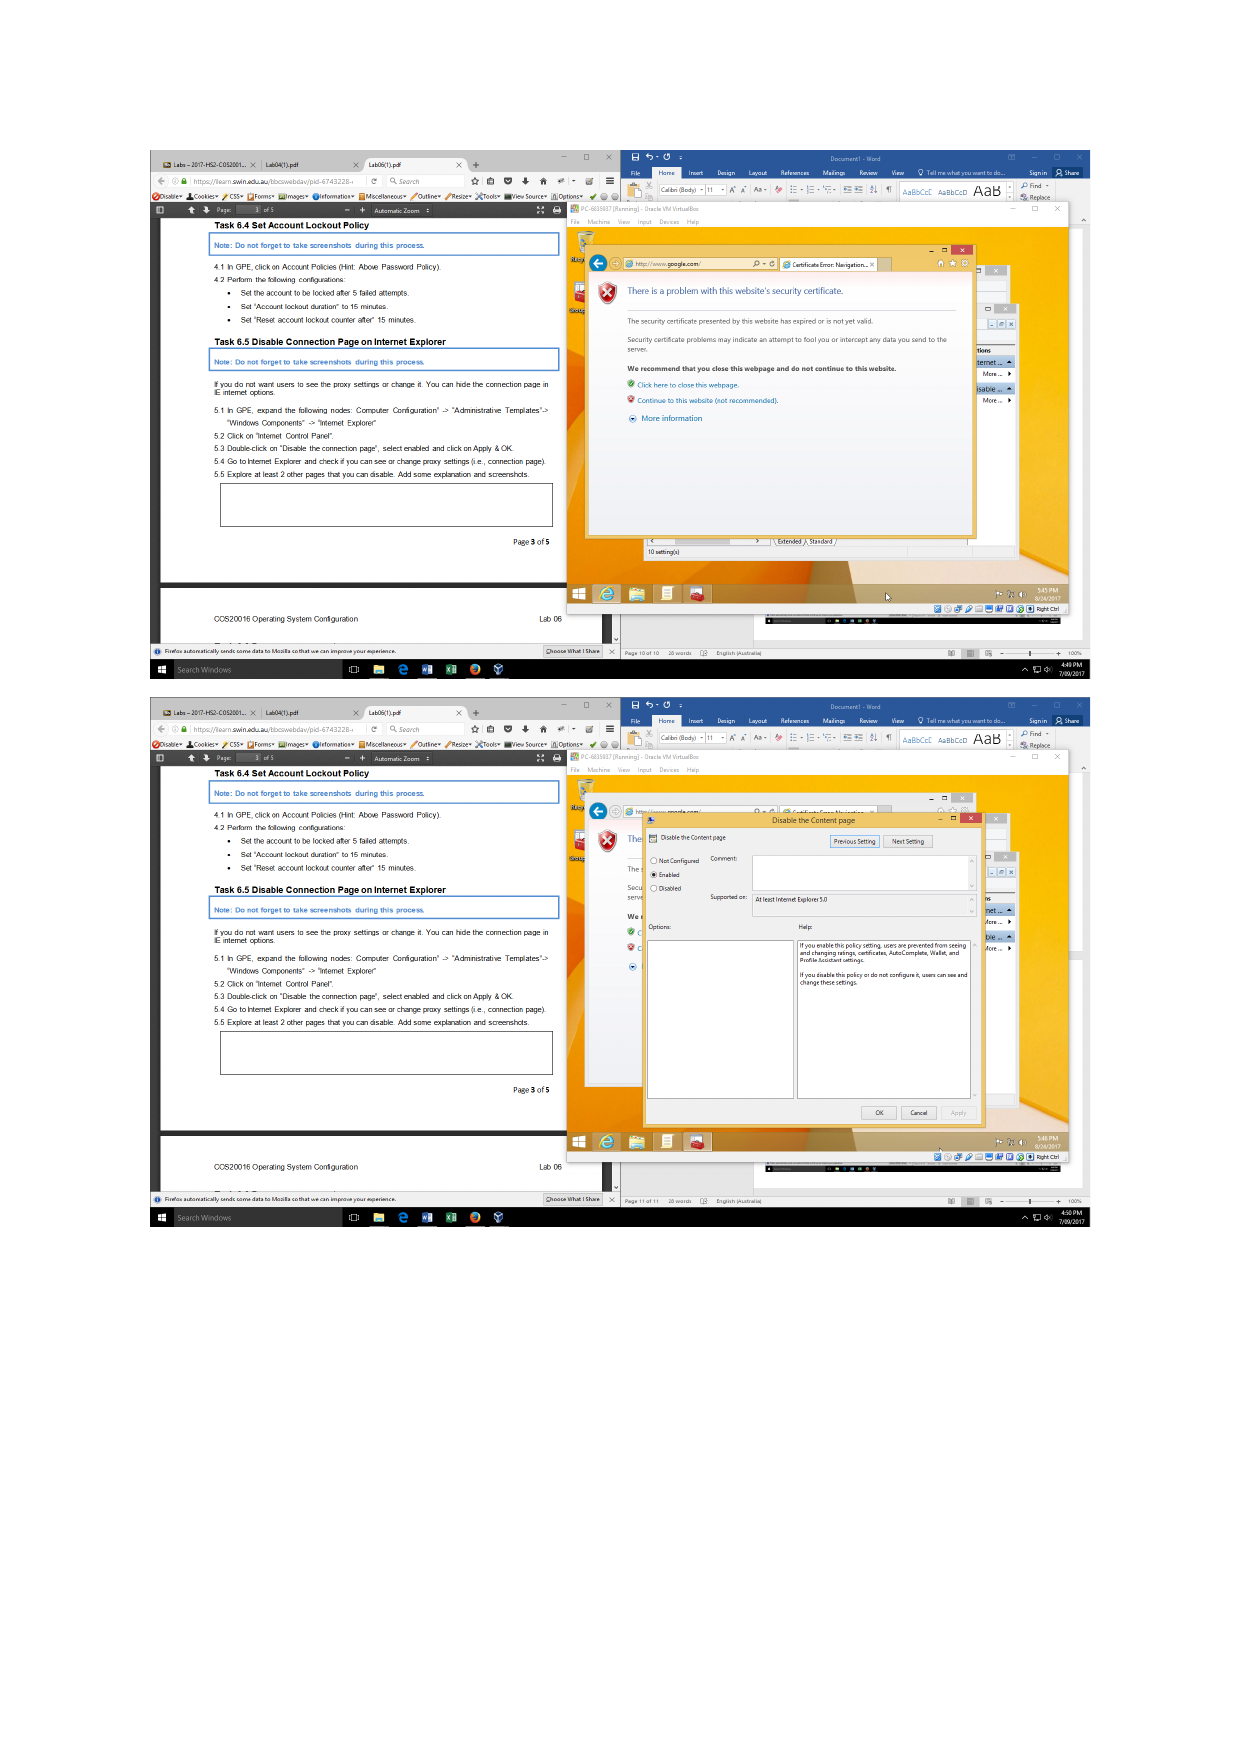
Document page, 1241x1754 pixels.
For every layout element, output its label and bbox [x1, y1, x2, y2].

picture [150, 697, 1091, 1227]
picture [150, 150, 1091, 679]
